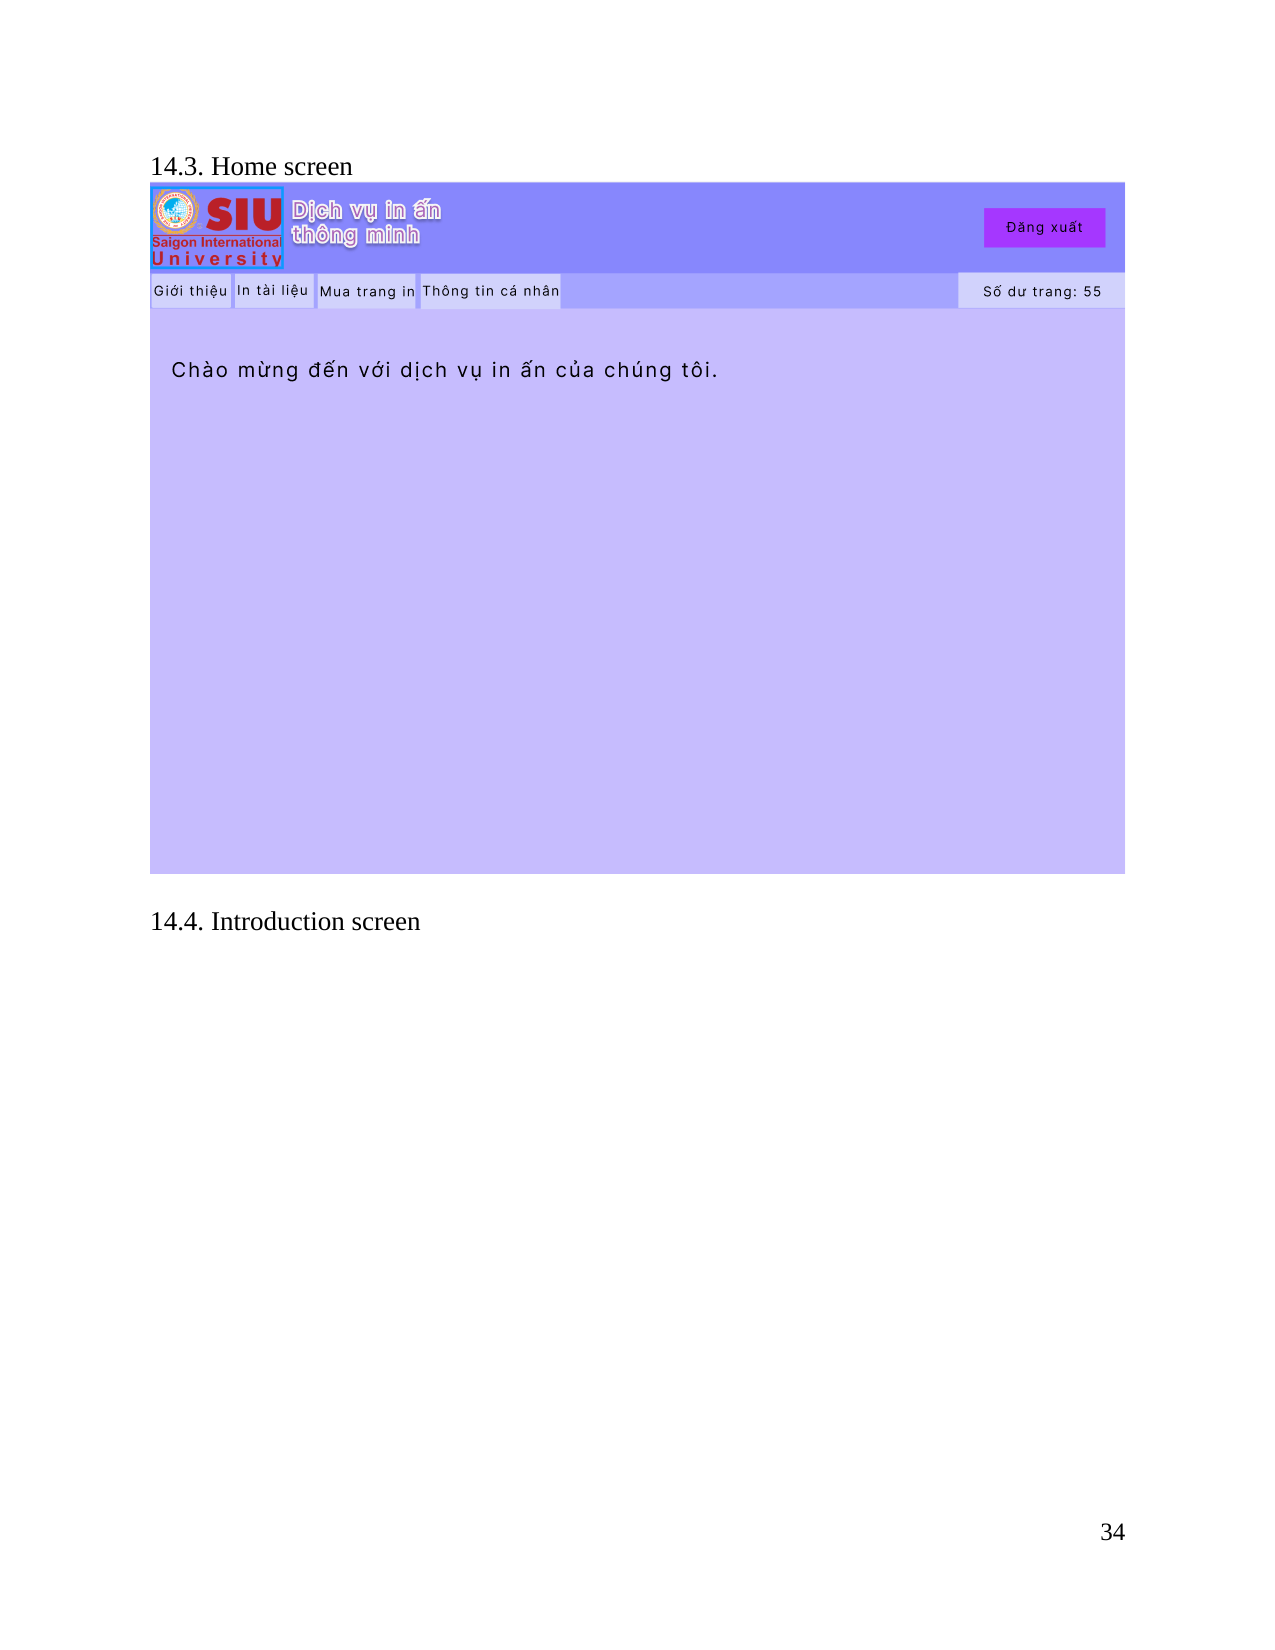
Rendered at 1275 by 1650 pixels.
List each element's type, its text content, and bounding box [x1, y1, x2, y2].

text 14.4. Introduction screen [150, 905, 1125, 936]
picture [150, 181, 1125, 874]
text 14.3. Home screen [150, 150, 1125, 181]
